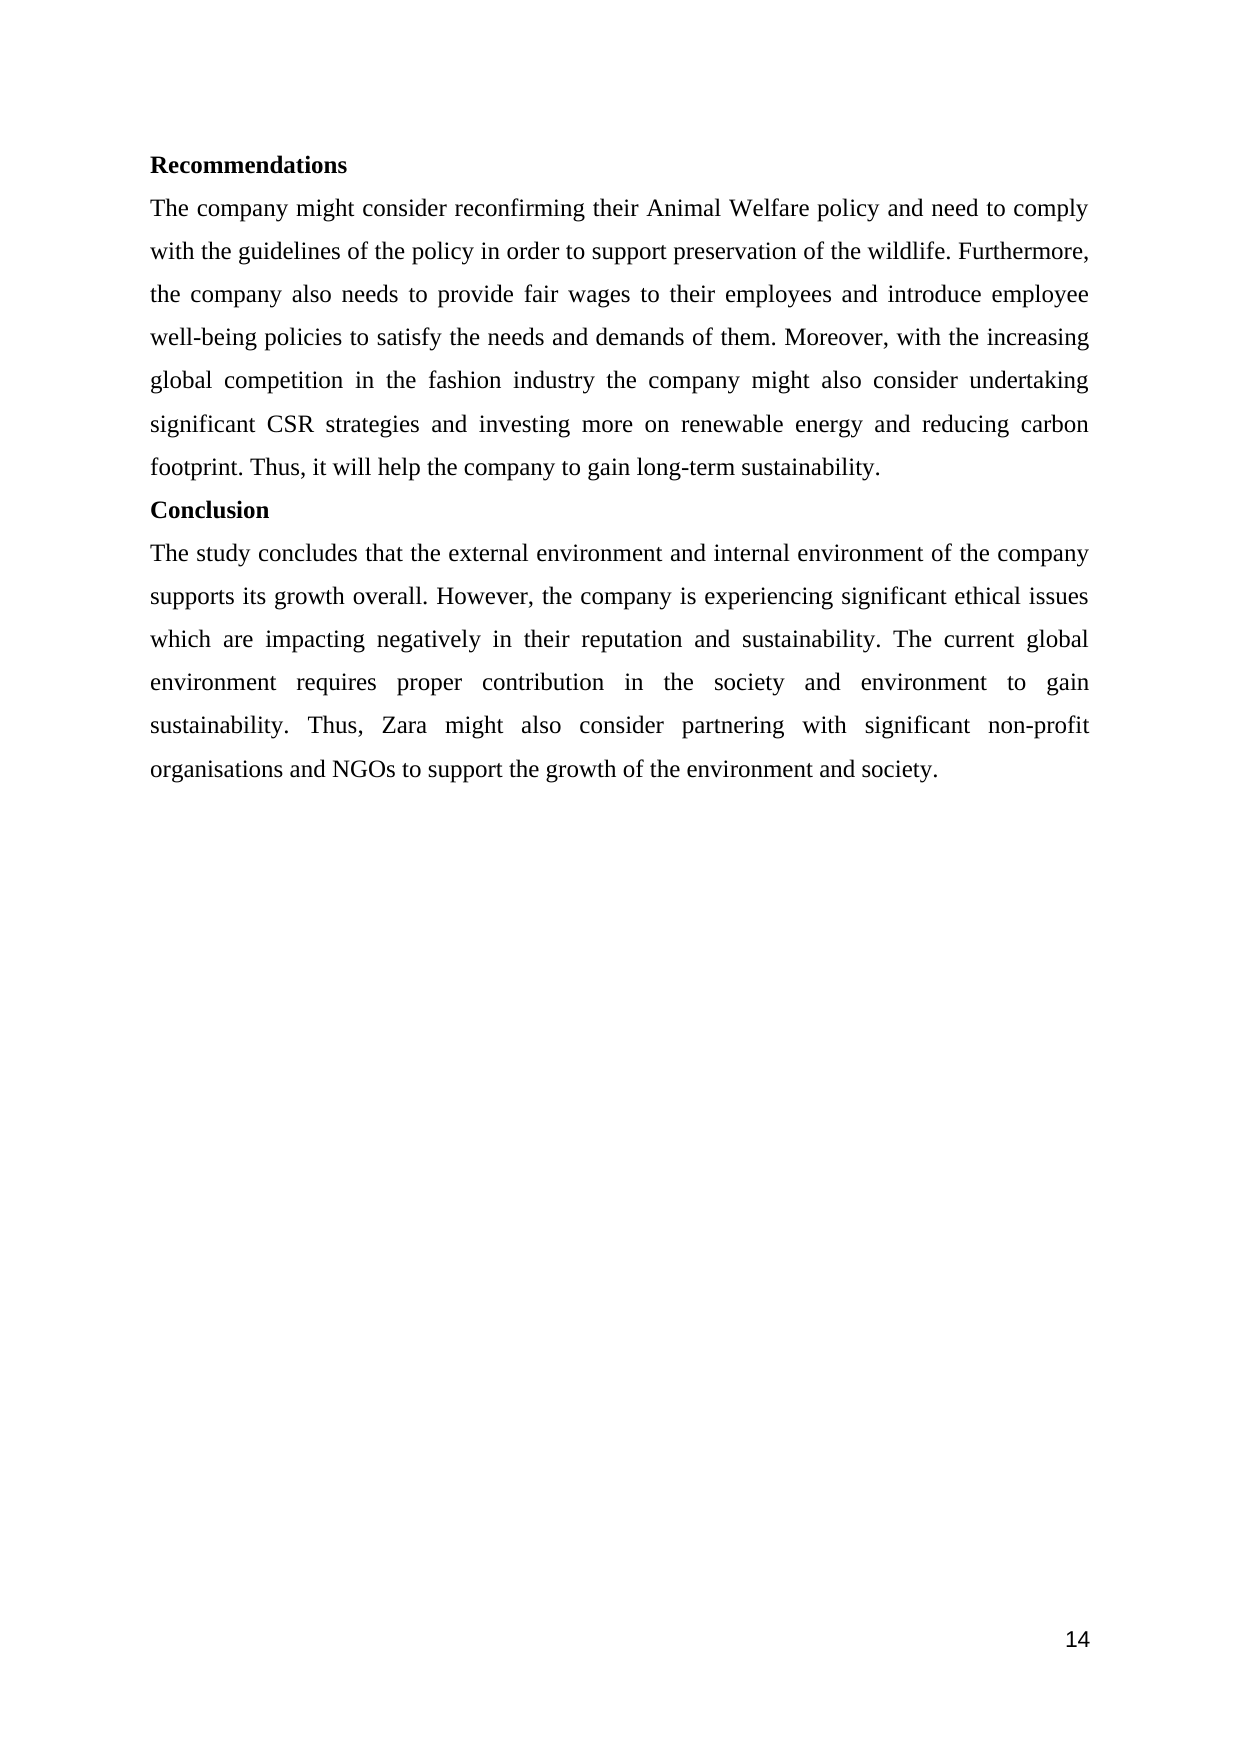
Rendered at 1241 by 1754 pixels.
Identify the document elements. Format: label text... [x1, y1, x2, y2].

text The study concludes that the external environment and internal environment of the company supports its growth overall. However, the company is experiencing significant ethical issues which are impacting negatively in their reputation and sustainability. The current global environment requires proper contribution in the society and environment to gain sustainability. Thus, Zara might also consider partnering with significant non-profit organisations and NGOs to support the growth of the environment and society. [150, 538, 1090, 782]
subtitle Recommendations [150, 150, 1090, 179]
text The company might consider reconfirming their Animal Welfare policy and need to comply with the guidelines of the policy in order to support preservation of the wildlife. Furthermore, the company also needs to provide fair wages to their employees and introduce employee well-being policies to satisfy the needs and demands of them. Moreover, with the increasing global competition in the fashion industry the company might also consider undertaking significant CSR strategies and investing more on renewable energy and reducing carbon footprint. Thus, it will help the company to gain long-term sustainability. [150, 193, 1090, 481]
subtitle Conclusion [150, 495, 1090, 524]
